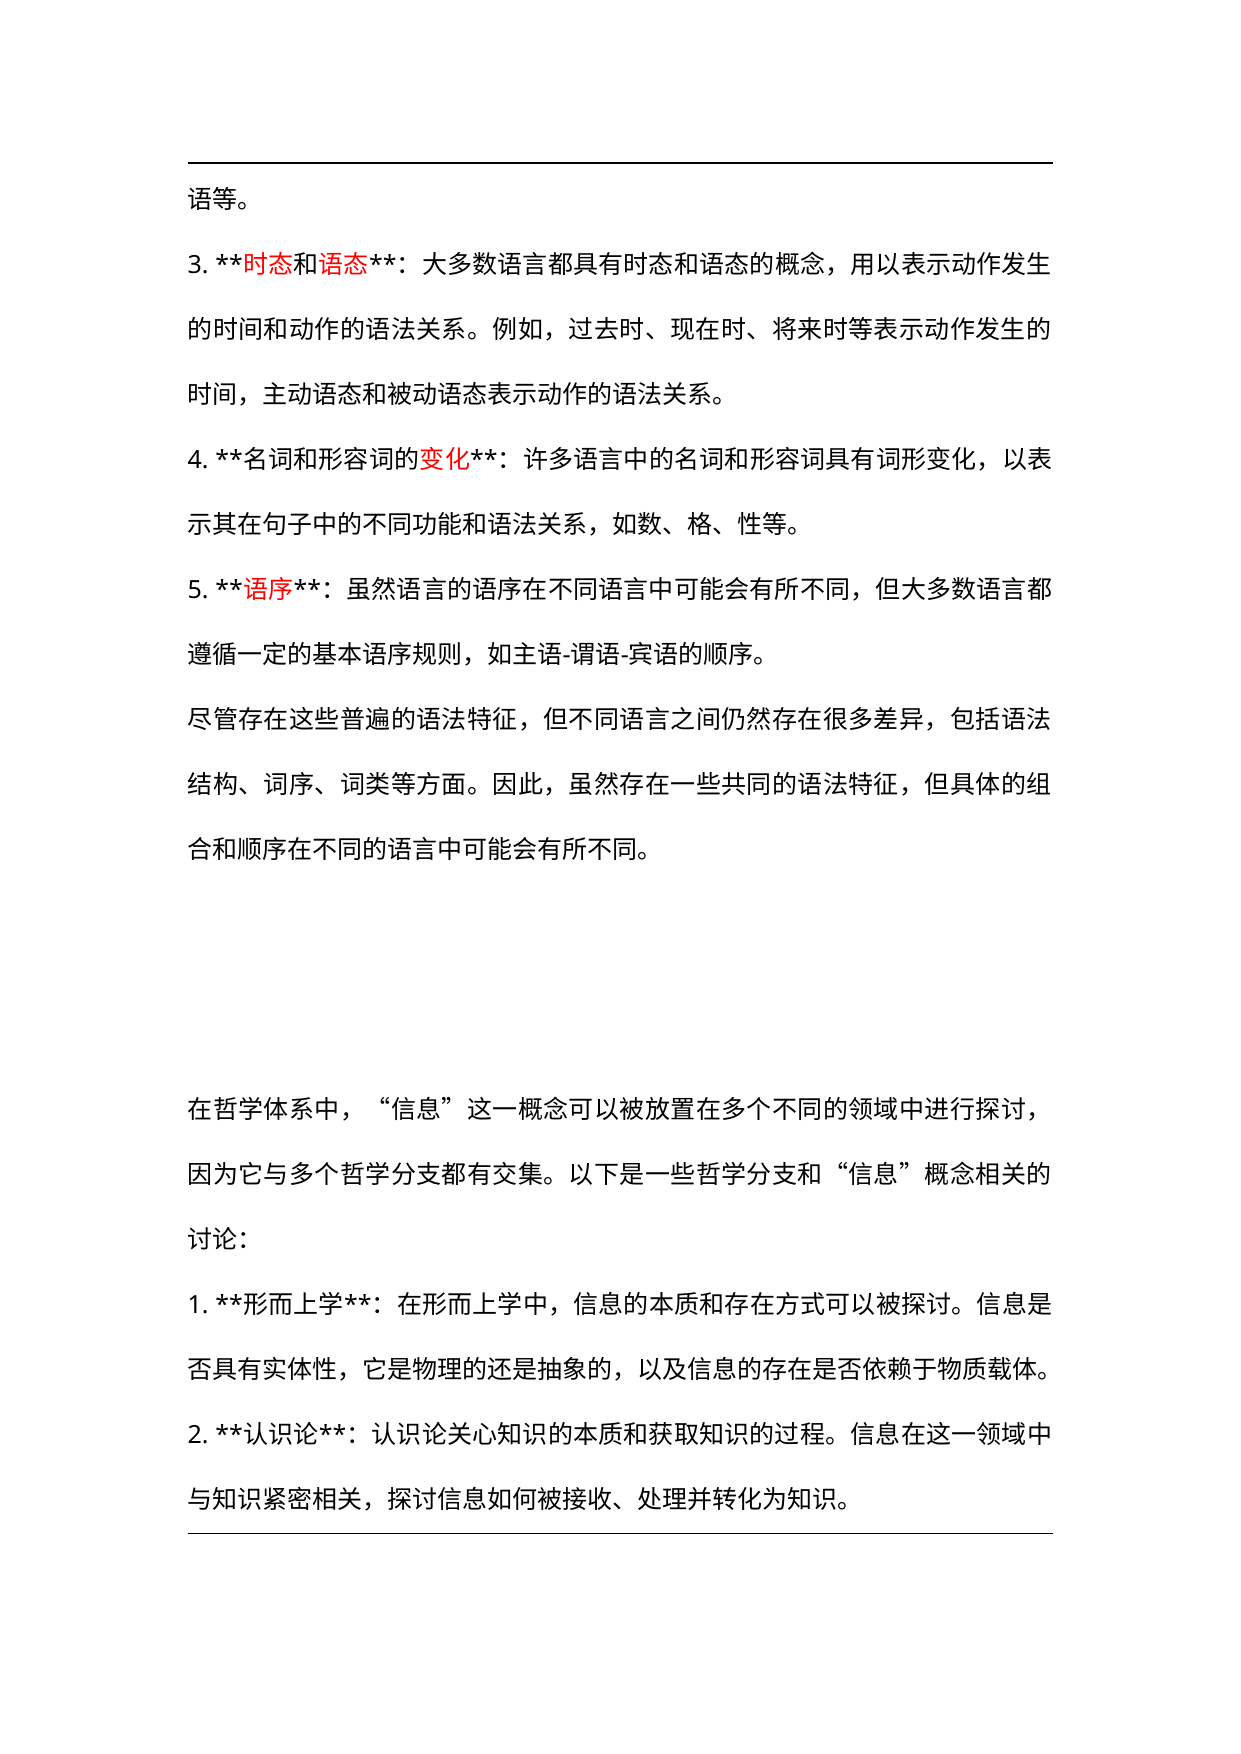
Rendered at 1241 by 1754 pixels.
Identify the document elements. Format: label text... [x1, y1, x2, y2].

text 2. **认识论**：认识论关心知识的本质和获取知识的过程。信息在这一领域中与知识紧密相关，探讨信息如何被接收、处理并转化为知识。 [187, 1397, 1053, 1534]
text 5. **语序**：虽然语言的语序在不同语言中可能会有所不同，但大多数语言都遵循一定的基本语序规则，如主语-谓语-宾语的顺序。 [187, 556, 1053, 686]
text 在哲学体系中，“信息”这一概念可以被放置在多个不同的领域中进行探讨，因为它与多个哲学分支都有交集。以下是一些哲学分支和“信息”概念相关的讨论： [187, 1076, 1053, 1271]
text 1. **形而上学**：在形而上学中，信息的本质和存在方式可以被探讨。信息是否具有实体性，它是物理的还是抽象的，以及信息的存在是否依赖于物质载体。 [187, 1271, 1053, 1397]
text 3. **时态和语态**：大多数语言都具有时态和语态的概念，用以表示动作发生的时间和动作的语法关系。例如，过去时、现在时、将来时等表示动作发生的时间，主动语态和被动语态表示动作的语法关系。 [187, 231, 1053, 426]
text 尽管存在这些普遍的语法特征，但不同语言之间仍然存在很多差异，包括语法结构、词序、词类等方面。因此，虽然存在一些共同的语法特征，但具体的组合和顺序在不同的语言中可能会有所不同。 [187, 686, 1053, 881]
text 4. **名词和形容词的变化**：许多语言中的名词和形容词具有词形变化，以表示其在句子中的不同功能和语法关系，如数、格、性等。 [187, 426, 1053, 556]
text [187, 163, 1053, 231]
